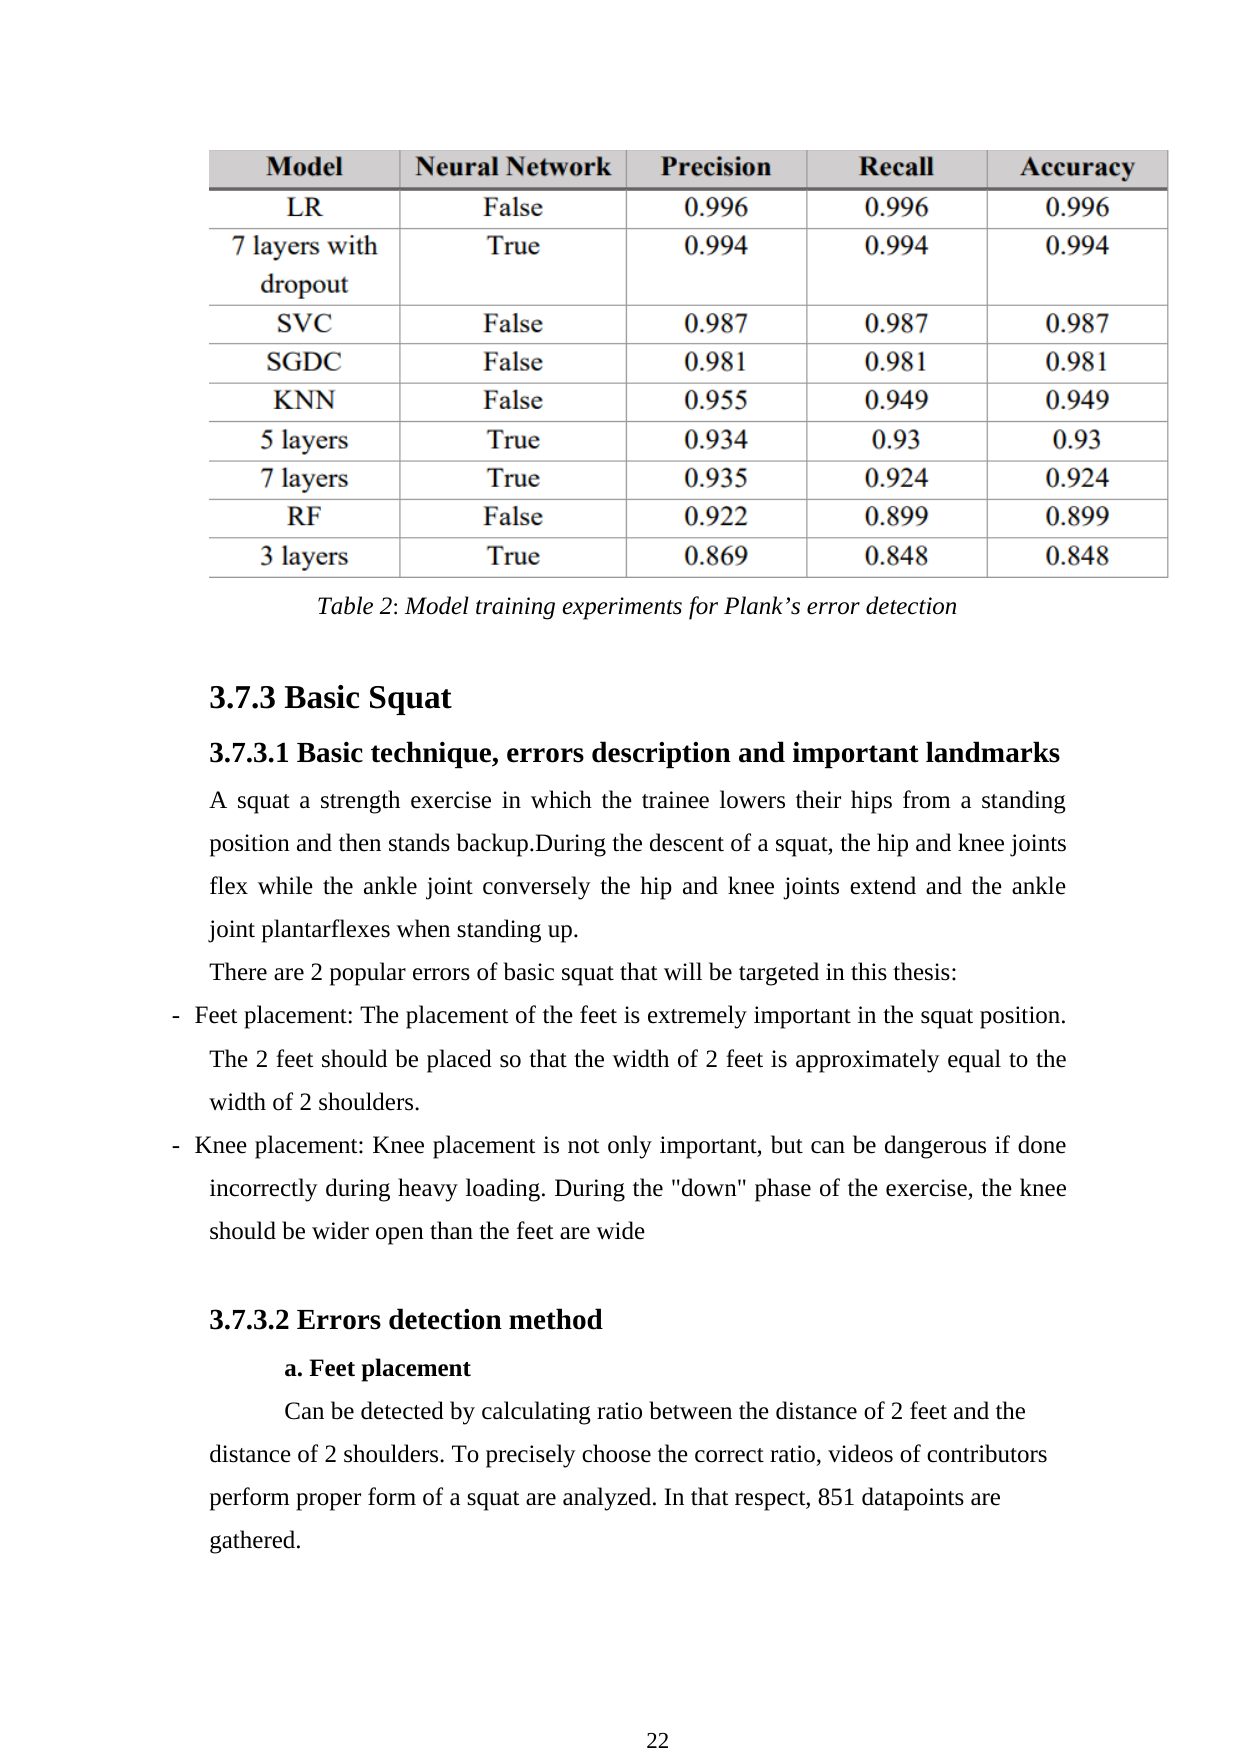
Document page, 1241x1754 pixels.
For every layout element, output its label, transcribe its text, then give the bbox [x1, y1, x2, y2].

text a. Feet placement [209, 1353, 1067, 1382]
text 3.7.3.1 Basic technique, errors description and important landmarks [209, 735, 1067, 768]
text A squat a strength exercise in which the trainee lowers their hips from a standing position and then stands backup.During the descent of a squat, the hip and knee joints flex while the ankle joint conversely the hip and knee joints extend and the ankle joint plantarflexes when standing up. [209, 785, 1067, 943]
text 3.7.3.2 Errors detection method [209, 1302, 1067, 1336]
text 3.7.3 Basic Squat [209, 677, 1067, 716]
list Knee placement: Knee placement is not only important, but can be dangerous if done incorrectly during heavy loading. During the "down" phase of the exercise, the knee should be wider open than the feet are wide [172, 1130, 1067, 1245]
text Can be detected by calculating ratio between the distance of 2 feet and the distance of 2 shoulders. To precisely choose the correct ratio, videos of contributors perform proper form of a squat are analyzed. In that respect, 851 datapoints are gathered. [209, 1396, 1067, 1554]
text Table 2: Model training experiments for Plank’s error detection [209, 591, 1067, 620]
picture [209, 150, 1171, 578]
list Feet placement: The placement of the feet is extremely important in the squat position. The 2 feet should be placed so that the width of 2 feet is approximately equal to the width of 2 shoulders. [172, 1001, 1067, 1116]
text There are 2 popular errors of basic squat that will be targeted in this thesis: [209, 957, 1067, 986]
